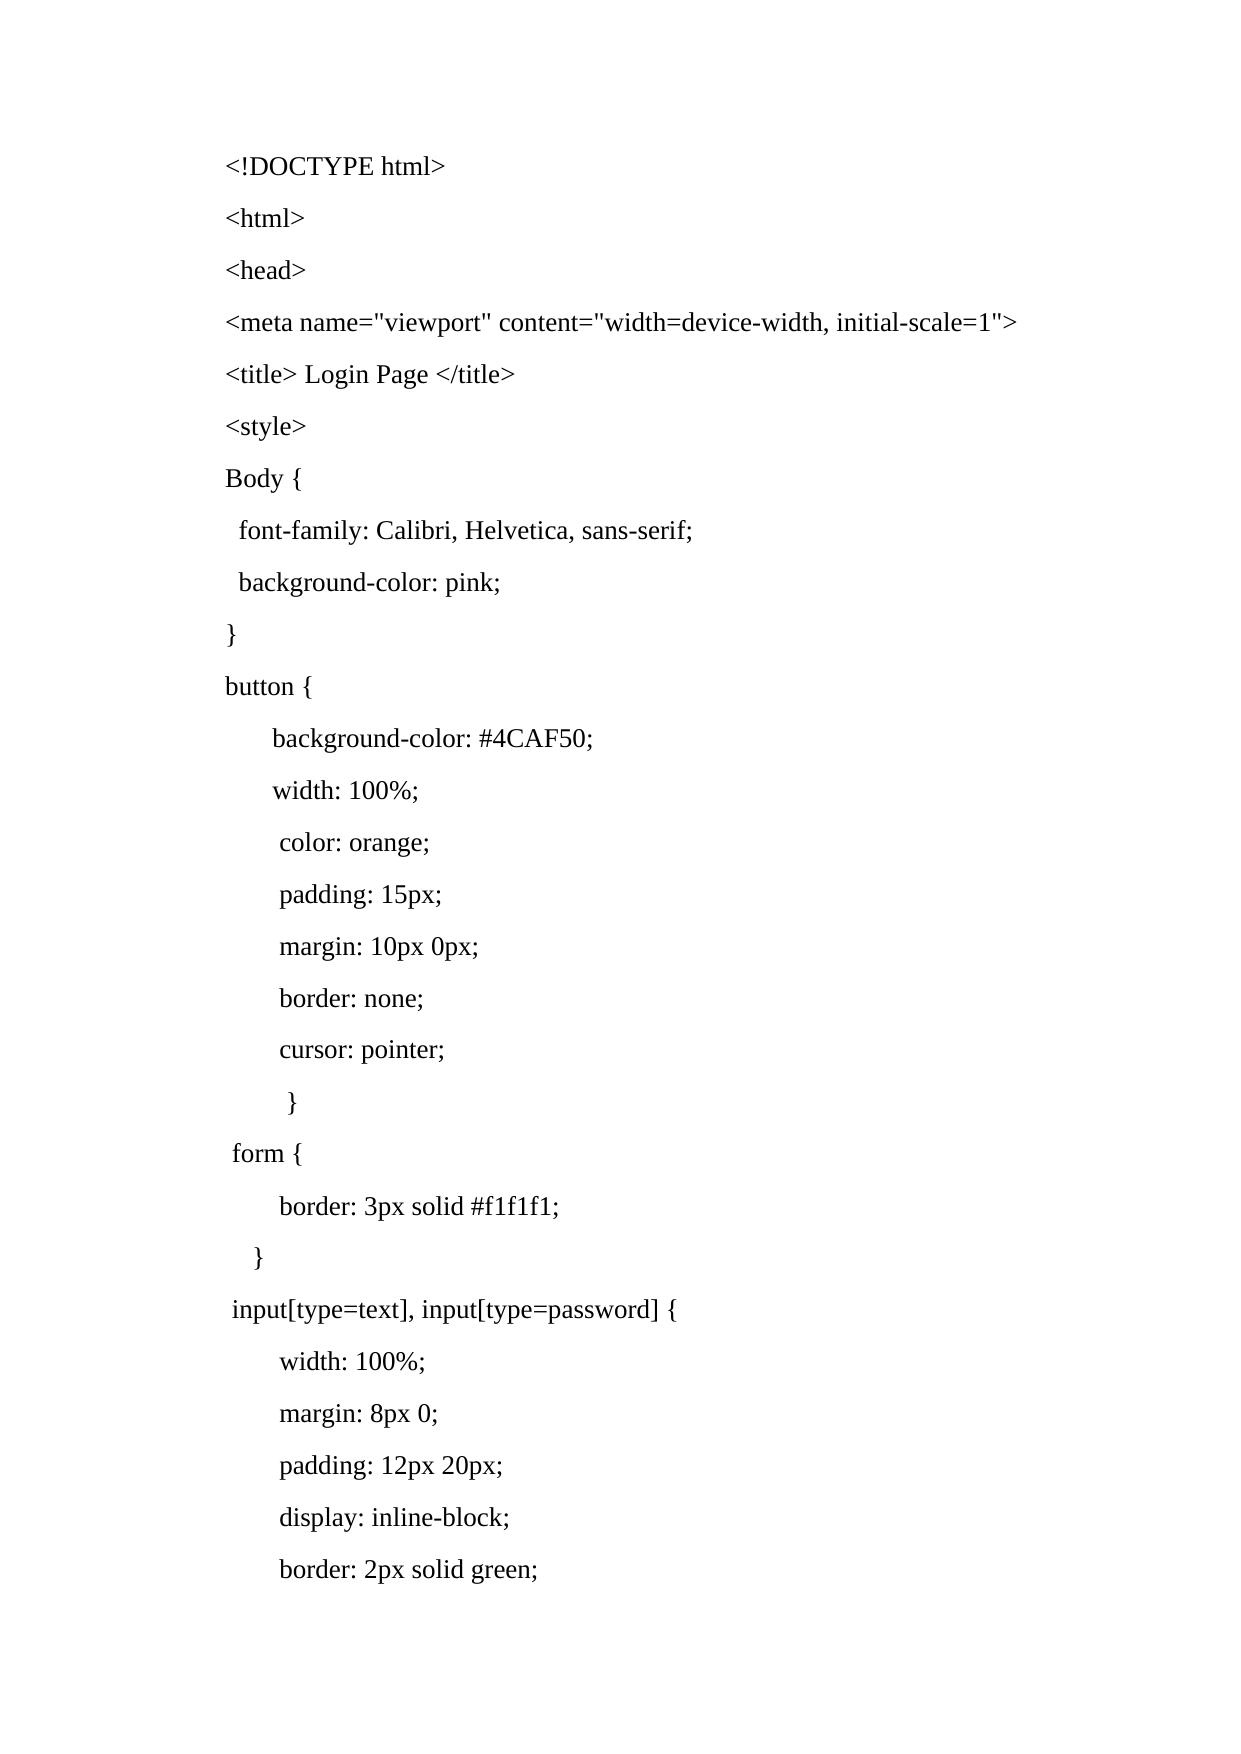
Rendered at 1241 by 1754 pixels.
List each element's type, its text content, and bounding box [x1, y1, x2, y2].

text } [225, 1242, 1090, 1273]
text margin: 8px 0; [225, 1397, 1090, 1429]
text <html> [225, 202, 1090, 233]
text background-color: #4CAF50; [225, 722, 1090, 753]
text button { [225, 670, 1090, 701]
text } [225, 618, 1090, 649]
text padding: 15px; [225, 878, 1090, 909]
text border: 3px solid #f1f1f1; [225, 1189, 1090, 1221]
text width: 100%; [225, 774, 1090, 805]
text <style> [225, 410, 1090, 441]
text form { [225, 1138, 1090, 1169]
text <meta name="viewport" content="width=device-width, initial-scale=1"> [225, 306, 1090, 337]
text Body { [225, 462, 1090, 493]
text color: orange; [225, 826, 1090, 857]
text <!DOCTYPE html> [225, 150, 1090, 181]
text <title> Login Page </title> [225, 358, 1090, 389]
text width: 100%; [225, 1346, 1090, 1377]
text padding: 12px 20px; [225, 1449, 1090, 1481]
text margin: 10px 0px; [225, 930, 1090, 961]
text <head> [225, 254, 1090, 285]
text } [225, 1086, 1090, 1117]
text display: inline-block; [225, 1501, 1090, 1533]
text border: none; [225, 982, 1090, 1013]
text background-color: pink; [225, 566, 1090, 597]
text border: 2px solid green; [225, 1553, 1090, 1584]
text font-family: Calibri, Helvetica, sans-serif; [225, 514, 1090, 545]
text input[type=text], input[type=password] { [225, 1293, 1090, 1325]
text cursor: pointer; [225, 1034, 1090, 1065]
